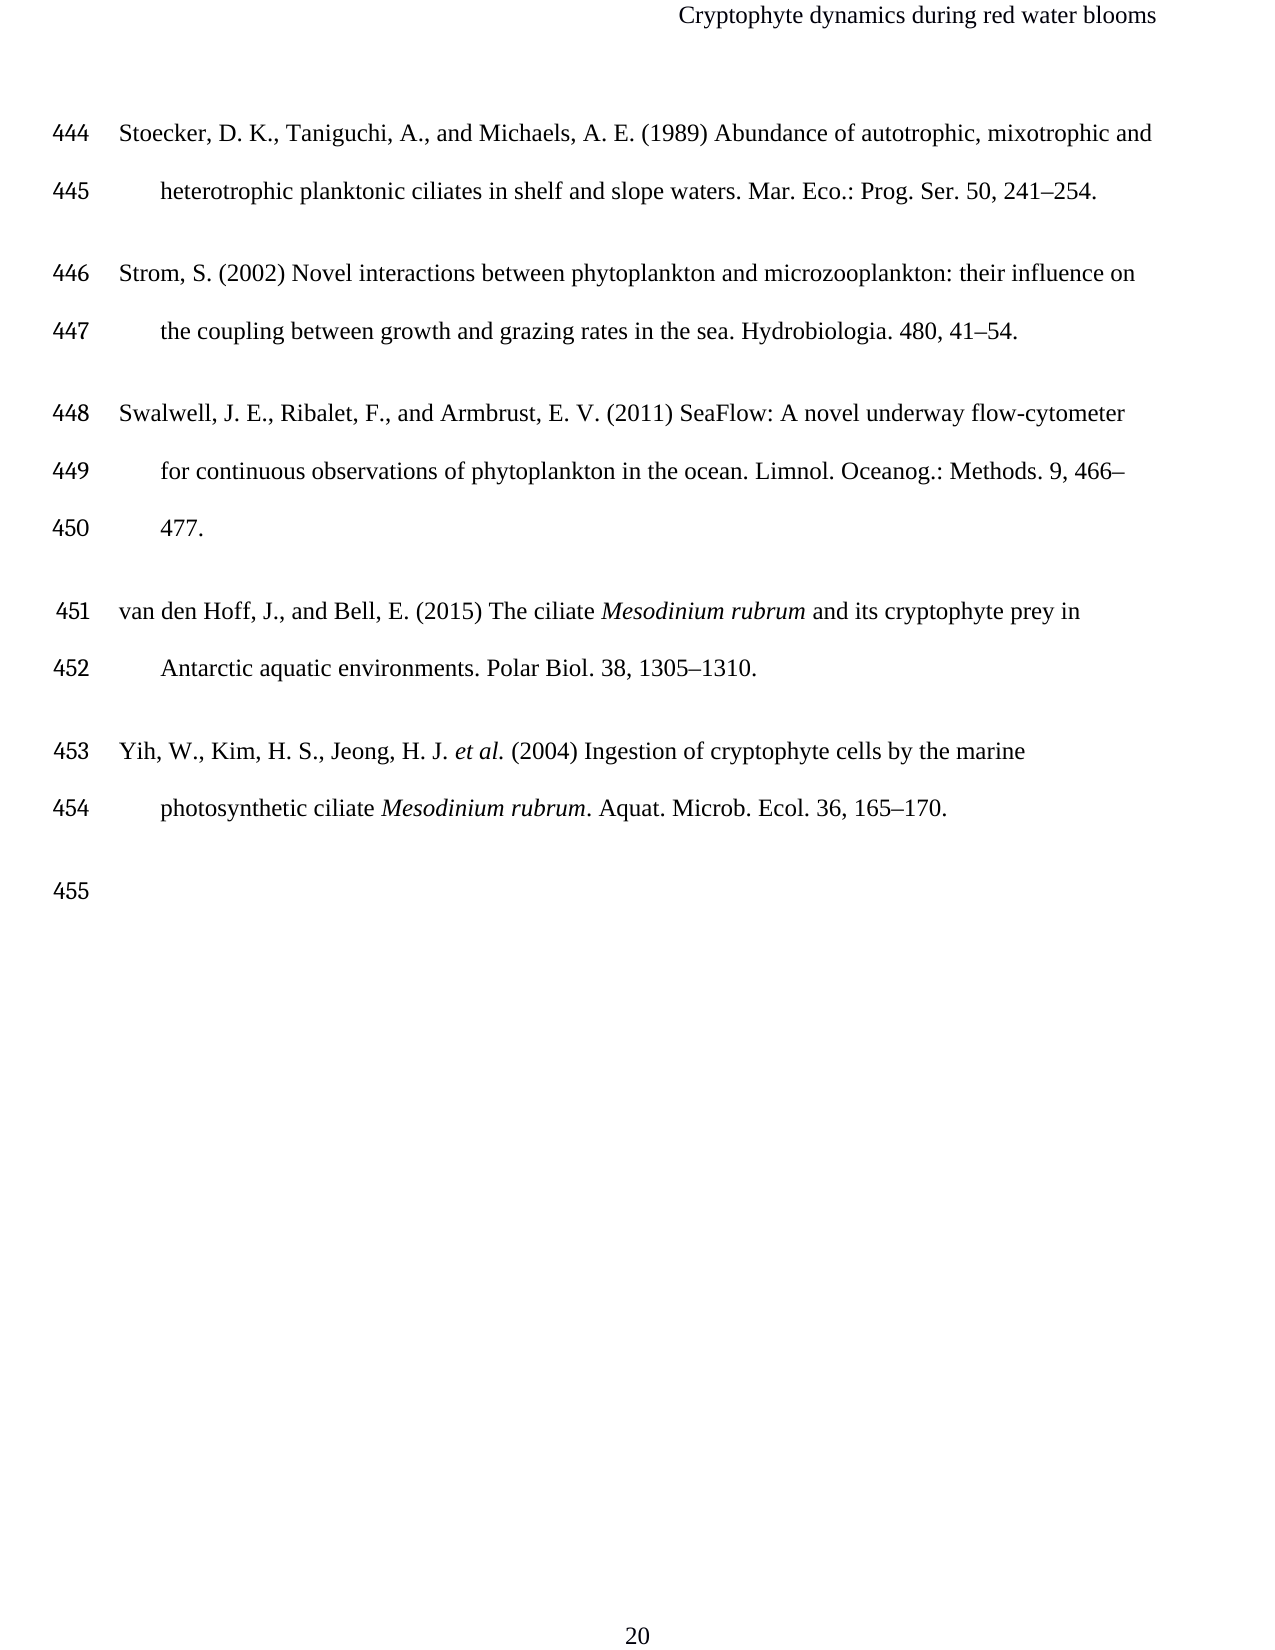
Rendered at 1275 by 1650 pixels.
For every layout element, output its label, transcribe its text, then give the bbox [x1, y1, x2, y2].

text Swalwell, J. E., Ribalet, F., and Armbrust, E. V. (2011) SeaFlow: A novel underway flow-cytometer for continuous observations of phytoplankton in the ocean. Limnol. Oceanog.: Methods. 9, 466–477. [118, 398, 1156, 542]
text Yih, W., Kim, H. S., Jeong, H. J. et al. (2004) Ingestion of cryptophyte cells by the marine photosynthetic ciliate Mesodinium rubrum. Aquat. Microb. Ecol. 36, 165–170. [118, 736, 1156, 822]
text Strom, S. (2002) Novel interactions between phytoplankton and microzooplankton: their influence on the coupling between growth and grazing rates in the sea. Hydrobiologia. 480, 41–54. [118, 258, 1156, 345]
text van den Hoff, J., and Bell, E. (2015) The ciliate Mesodinium rubrum and its cryptophyte prey in Antarctic aquatic environments. Polar Biol. 38, 1305–1310. [118, 596, 1156, 682]
text Stoecker, D. K., Taniguchi, A., and Michaels, A. E. (1989) Abundance of autotrophic, mixotrophic and heterotrophic planktonic ciliates in shelf and slope waters. Mar. Eco.: Prog. Ser. 50, 241–254. [118, 118, 1156, 205]
